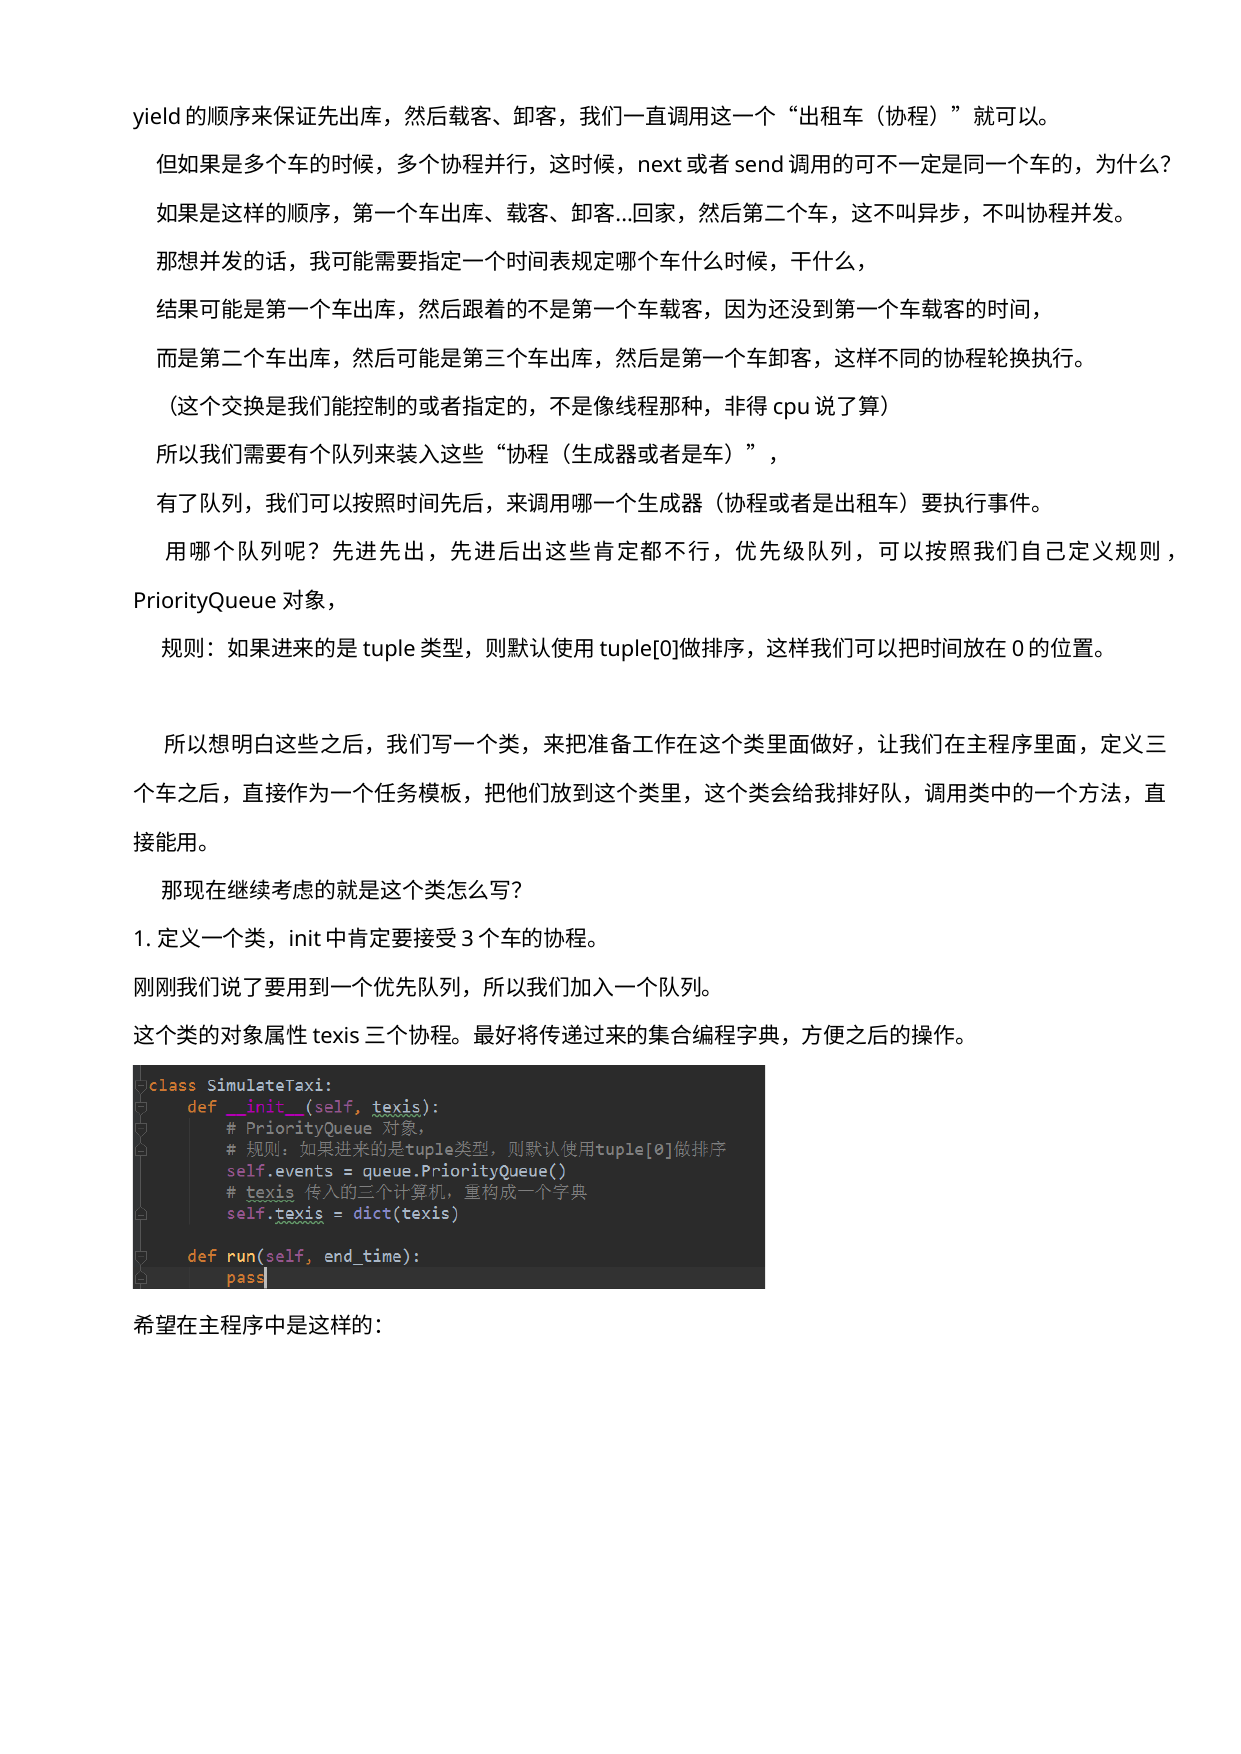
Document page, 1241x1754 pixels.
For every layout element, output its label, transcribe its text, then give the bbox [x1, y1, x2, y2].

text 希望在主程序中是这样的： [133, 1308, 1167, 1341]
text 这个类的对象属性texis三个协程。最好将传递过来的集合编程字典，方便之后的操作。 [133, 1017, 1167, 1050]
text 规则：如果进来的是tuple类型，则默认使用tuple[0]做排序，这样我们可以把时间放在0的位置。 [133, 631, 1167, 663]
picture [132, 1065, 766, 1289]
text 但如果是多个车的时候，多个协程并行，这时候，next或者send调用的可不一定是同一个车的，为什么？ [133, 147, 1167, 179]
text （这个交换是我们能控制的或者指定的，不是像线程那种，非得cpu说了算） [133, 389, 1167, 421]
text 结果可能是第一个车出库，然后跟着的不是第一个车载客，因为还没到第一个车载客的时间， [133, 292, 1167, 324]
text 用哪个队列呢？先进先出，先进后出这些肯定都不行，优先级队列，可以按照我们自己定义规则，PriorityQueue 对象， [133, 534, 1167, 615]
text 有了队列，我们可以按照时间先后，来调用哪一个生成器（协程或者是出租车）要执行事件。 [133, 485, 1167, 518]
text 1. 定义一个类，init中肯定要接受3个车的协程。 [133, 921, 1167, 953]
text 那想并发的话，我可能需要指定一个时间表规定哪个车什么时候，干什么， [133, 244, 1167, 276]
text 刚刚我们说了要用到一个优先队列，所以我们加入一个队列。 [133, 969, 1167, 1002]
text 那现在继续考虑的就是这个类怎么写？ [133, 872, 1167, 905]
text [133, 99, 1167, 131]
text 如果是这样的顺序，第一个车出库、载客、卸客...回家，然后第二个车，这不叫异步，不叫协程并发。 [133, 195, 1167, 228]
text 而是第二个车出库，然后可能是第三个车出库，然后是第一个车卸客，这样不同的协程轮换执行。 [133, 340, 1167, 373]
text 所以想明白这些之后，我们写一个类，来把准备工作在这个类里面做好，让我们在主程序里面，定义三个车之后，直接作为一个任务模板，把他们放到这个类里，这个类会给我排好队，调用类中的一个方法，直接能用。 [133, 727, 1167, 857]
text 所以我们需要有个队列来装入这些“协程（生成器或者是车）”， [133, 437, 1167, 469]
